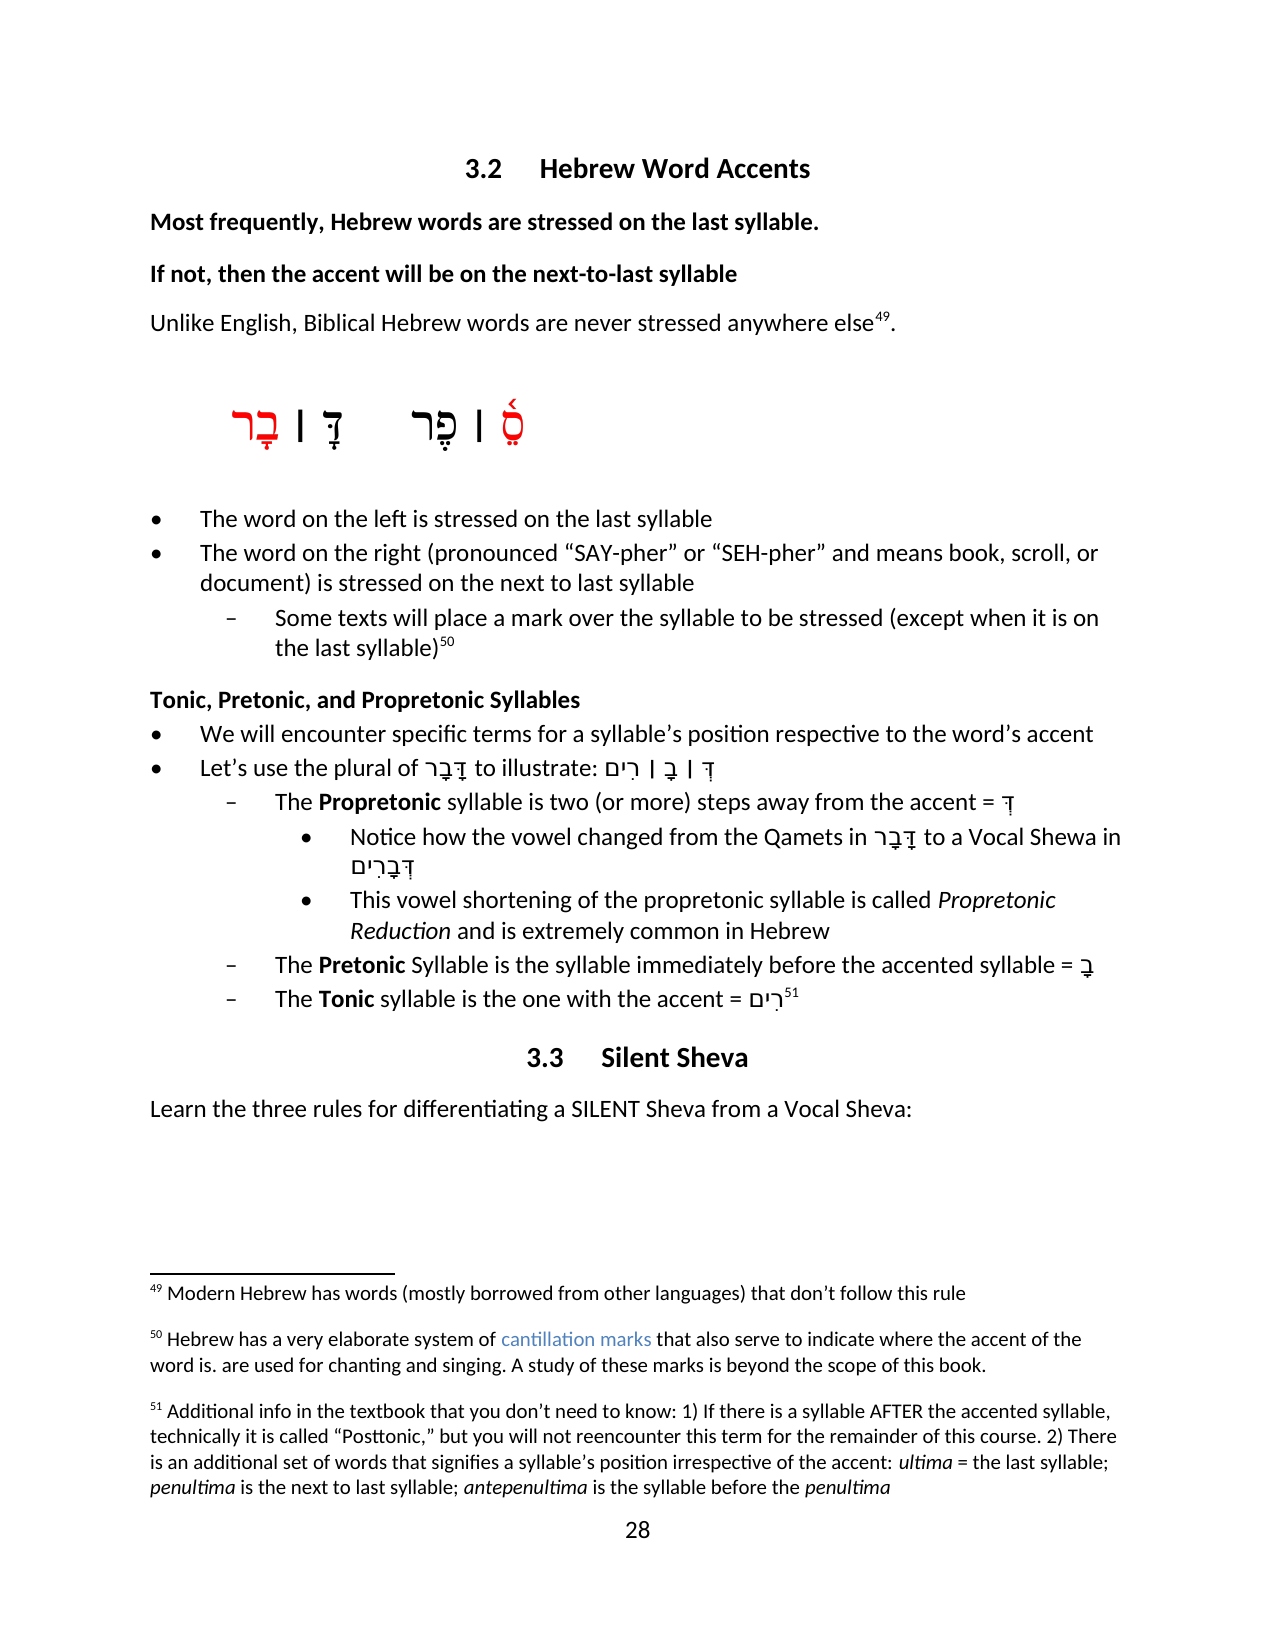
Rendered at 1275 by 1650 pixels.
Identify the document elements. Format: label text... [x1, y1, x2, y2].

list This vowel shortening of the propretonic syllable is called Propretonic Reduction and is extremely common in Hebrew [300, 884, 1125, 945]
picture [168, 356, 586, 484]
list Notice how the vowel changed from the Qamets in דָּבָר to a Vocal Shewa in דְּבָרִים [300, 821, 1125, 881]
text Learn the three rules for differentiating a SILENT Sheva from a Vocal Sheva: [150, 1093, 1125, 1124]
list The word on the left is stressed on the last syllable [150, 503, 1125, 533]
subtitle Most frequently, Hebrew words are stressed on the last syllable. [150, 206, 1125, 237]
list The word on the right (pronounced “SAY-pher” or “SEH-pher” and means book, scroll, or document) is stressed on the next to last syllable [150, 537, 1125, 598]
subtitle If not, then the accent will be on the next-to-last syllable [150, 258, 1125, 288]
subtitle Tonic, Pretonic, and Propretonic Syllables [150, 684, 1125, 714]
list Some texts will place a mark over the syllable to be stressed (except when it is on the last syllable) [225, 602, 1125, 663]
subtitle 3.3 Silent Sheva [150, 1039, 1125, 1074]
list The Pretonic Syllable is the syllable immediately before the accented syllable = בָ [225, 949, 1125, 979]
list We will encounter specific terms for a syllable’s position respective to the word’s accent [150, 718, 1125, 748]
subtitle 3.2 Hebrew Word Accents [150, 150, 1125, 186]
list The Tonic syllable is the one with the accent = רִים [225, 983, 1125, 1014]
list Let’s use the plural of דָּבָר to illustrate: דְּ ׀ בָ ׀ רִים [150, 752, 1125, 783]
list The Propretonic syllable is two (or more) steps away from the accent = דְּ [225, 787, 1125, 817]
text Unlike English, Biblical Hebrew words are never stressed anywhere else. [150, 307, 1125, 338]
